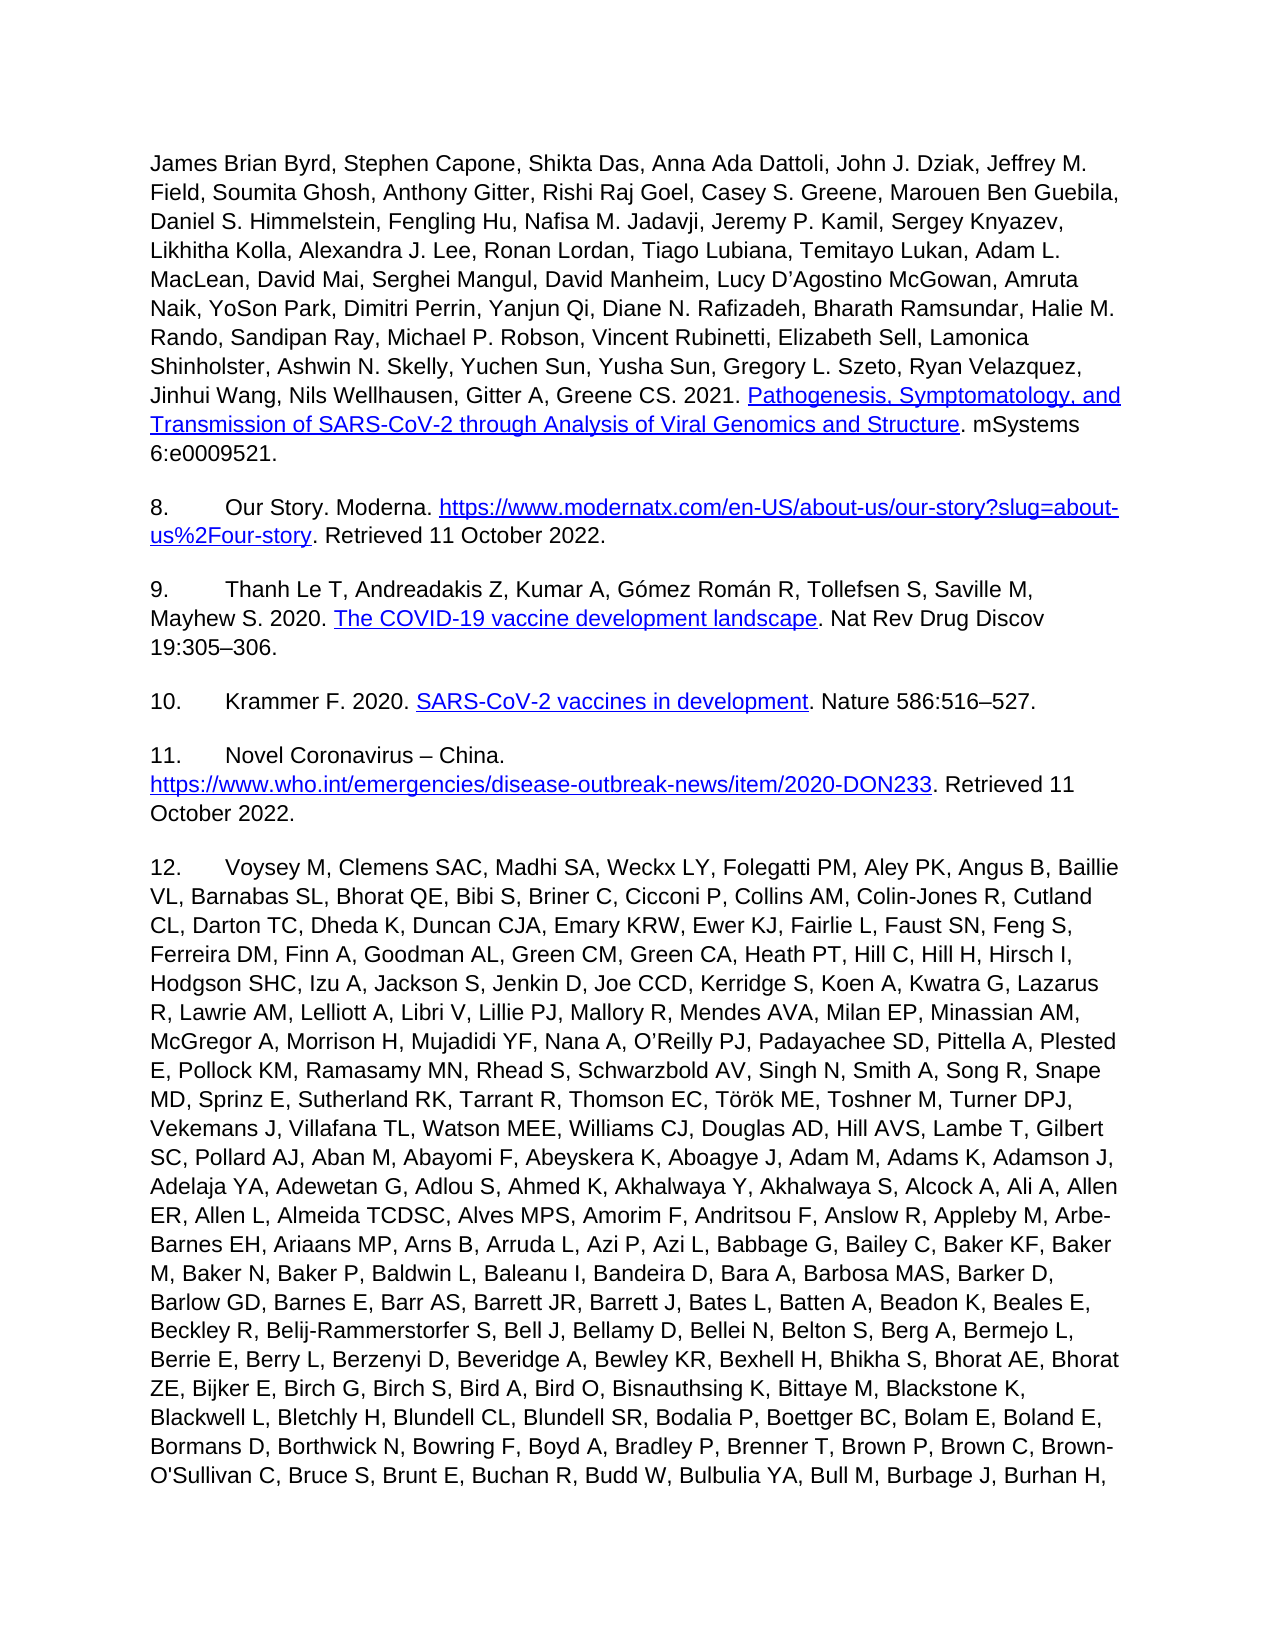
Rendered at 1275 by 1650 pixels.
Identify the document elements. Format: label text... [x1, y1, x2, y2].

text 10. Krammer F. 2020. SARS-CoV-2 vaccines in development. Nature 586:516–527. [150, 688, 1125, 715]
text 11. Novel Coronavirus – China. https://www.who.int/emergencies/disease-outbreak-news/item/2020-DON233. Retrieved 11 October 2022. [150, 742, 1125, 827]
text 8. Our Story. Moderna. https://www.modernatx.com/en-US/about-us/our-story?slug=about-us%2Four-story. Retrieved 11 October 2022. [150, 493, 1125, 549]
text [150, 854, 1125, 1489]
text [150, 150, 1125, 466]
text 9. Thanh Le T, Andreadakis Z, Kumar A, Gómez Román R, Tollefsen S, Saville M, Mayhew S. 2020. The COVID-19 vaccine development landscape. Nat Rev Drug Discov 19:305–306. [150, 576, 1125, 661]
